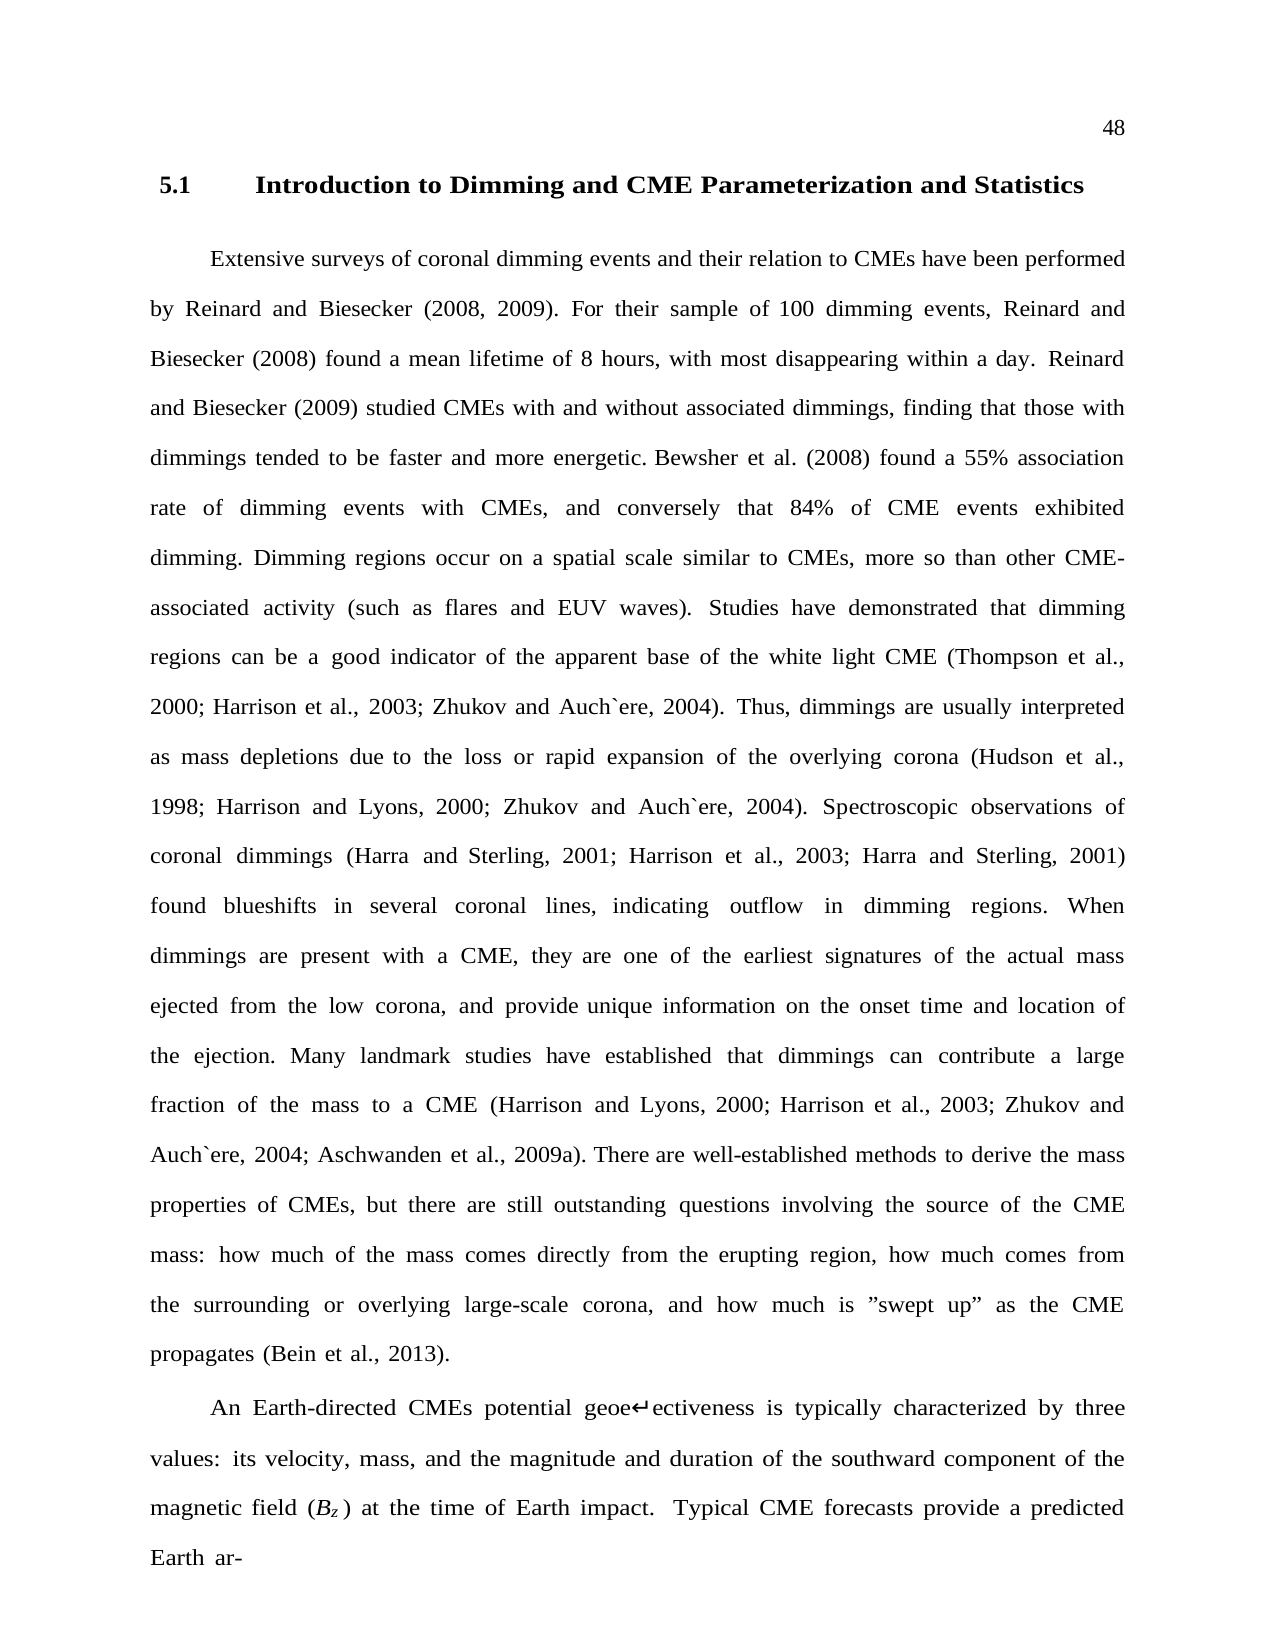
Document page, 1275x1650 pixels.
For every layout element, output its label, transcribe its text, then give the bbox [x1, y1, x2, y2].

text Extensive surveys of coronal dimming events and their relation to CMEs have been performed by Reinard and Biesecker (2008, 2009). For their sample of 100 dimming events, Reinard and Biesecker (2008) found a mean lifetime of 8 hours, with most disappearing within a day. Reinard and Biesecker (2009) studied CMEs with and without associated dimmings, finding that those with dimmings tended to be faster and more energetic. Bewsher et al. (2008) found a 55% association rate of dimming events with CMEs, and conversely that 84% of CME events exhibited dimming. Dimming regions occur on a spatial scale similar to CMEs, more so than other CME-associated activity (such as flares and EUV waves). Studies have demonstrated that dimming regions can be a good indicator of the apparent base of the white light CME (Thompson et al., 2000; Harrison et al., 2003; Zhukov and Auch`ere, 2004). Thus, dimmings are usually interpreted as mass depletions due to the loss or rapid expansion of the overlying corona (Hudson et al., 1998; Harrison and Lyons, 2000; Zhukov and Auch`ere, 2004). Spectroscopic observations of coronal dimmings (Harra and Sterling, 2001; Harrison et al., 2003; Harra and Sterling, 2001) found blueshifts in several coronal lines, indicating outflow in dimming regions. When dimmings are present with a CME, they are one of the earliest signatures of the actual mass ejected from the low corona, and provide unique information on the onset time and location of the ejection. Many landmark studies have established that dimmings can contribute a large fraction of the mass to a CME (Harrison and Lyons, 2000; Harrison et al., 2003; Zhukov and Auch`ere, 2004; Aschwanden et al., 2009a). There are well-established methods to derive the mass properties of CMEs, but there are still outstanding questions involving the source of the CME mass: how much of the mass comes directly from the erupting region, how much comes from the surrounding or overlying large-scale corona, and how much is ”swept up” as the CME propagates (Bein et al., 2013). [150, 245, 1125, 1367]
subtitle Introduction to Dimming and CME Parameterization and Statistics [159, 171, 1137, 199]
text An Earth-directed CMEs potential geoe↵ectiveness is typically characterized by three values: its velocity, mass, and the magnitude and duration of the southward component of the magnetic field (Bz ) at the time of Earth impact. Typical CME forecasts provide a predicted Earth ar- [150, 1391, 1125, 1570]
